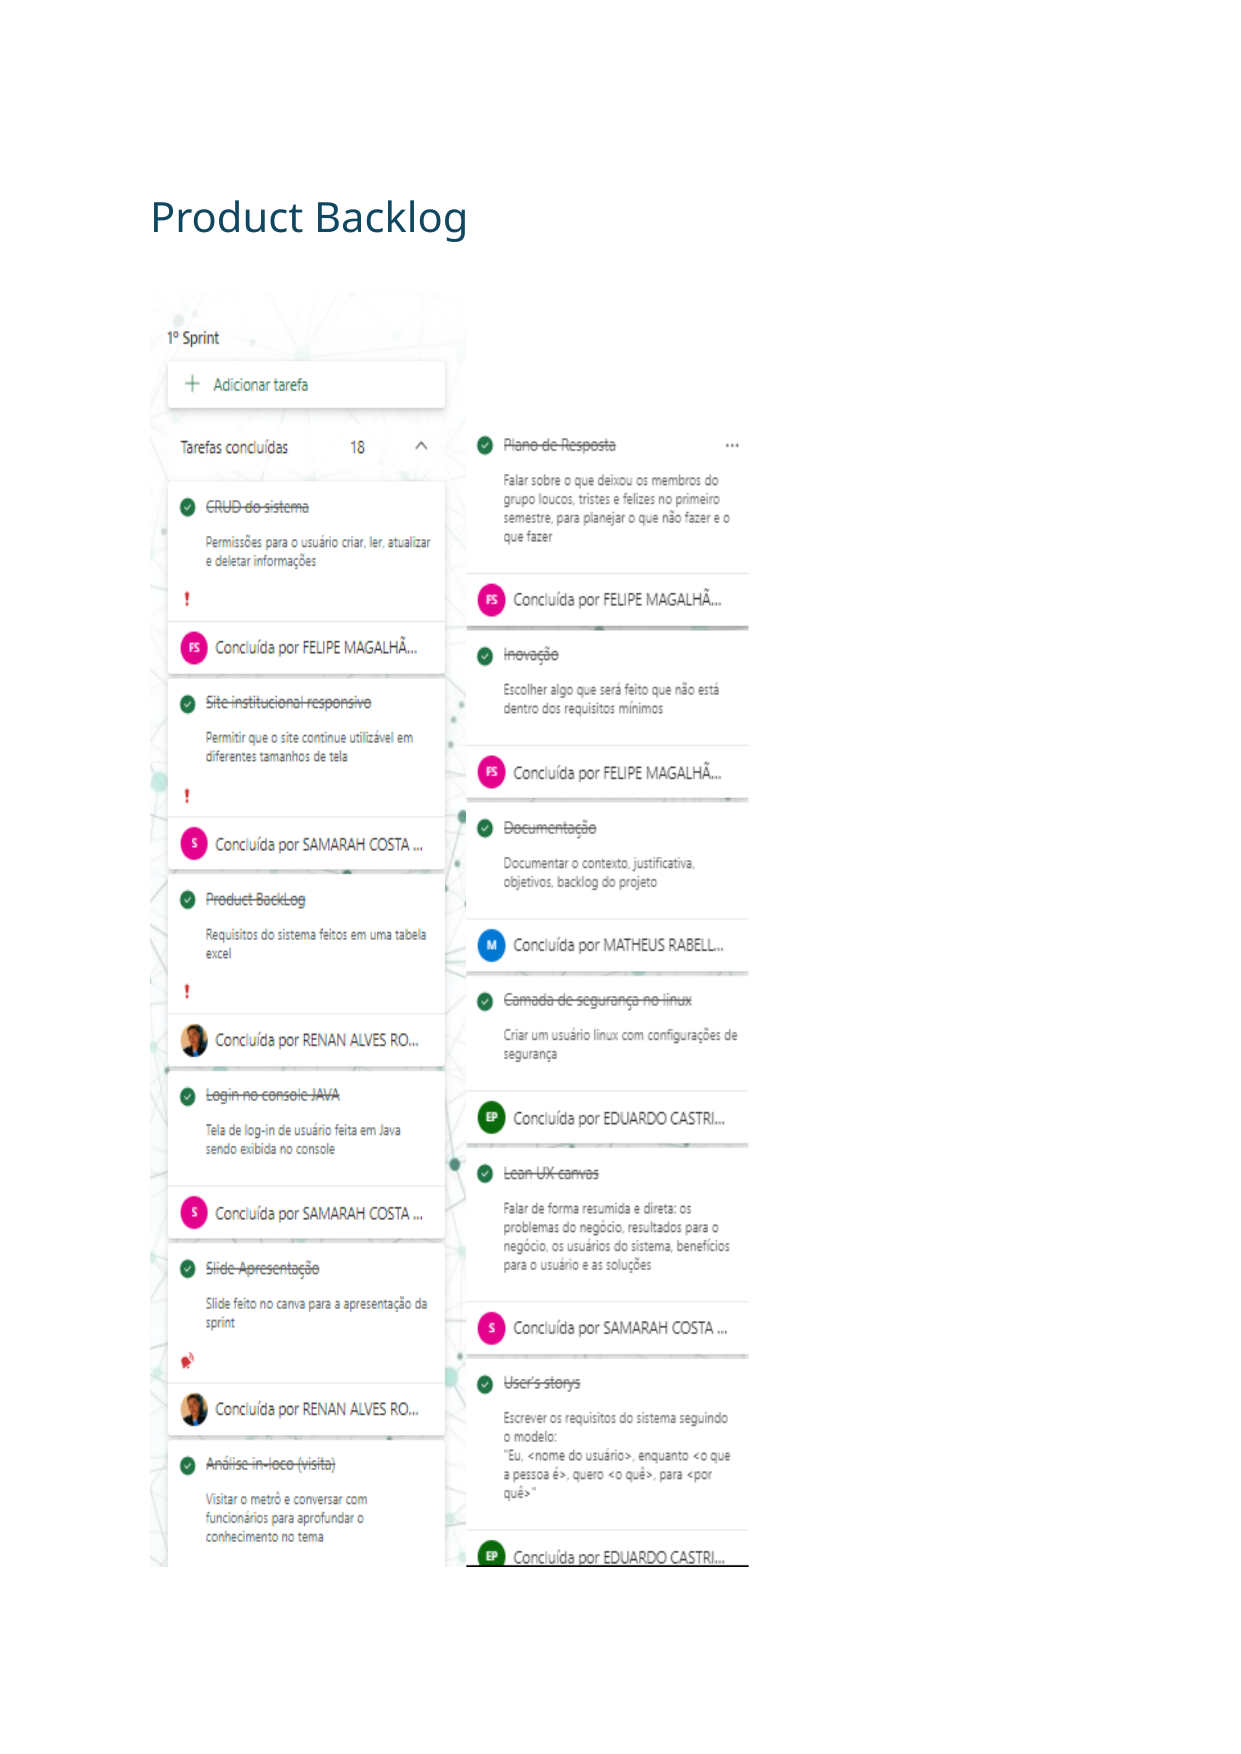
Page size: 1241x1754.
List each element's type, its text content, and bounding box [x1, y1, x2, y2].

picture [150, 292, 749, 1567]
subtitle Product Backlog [150, 187, 1090, 244]
